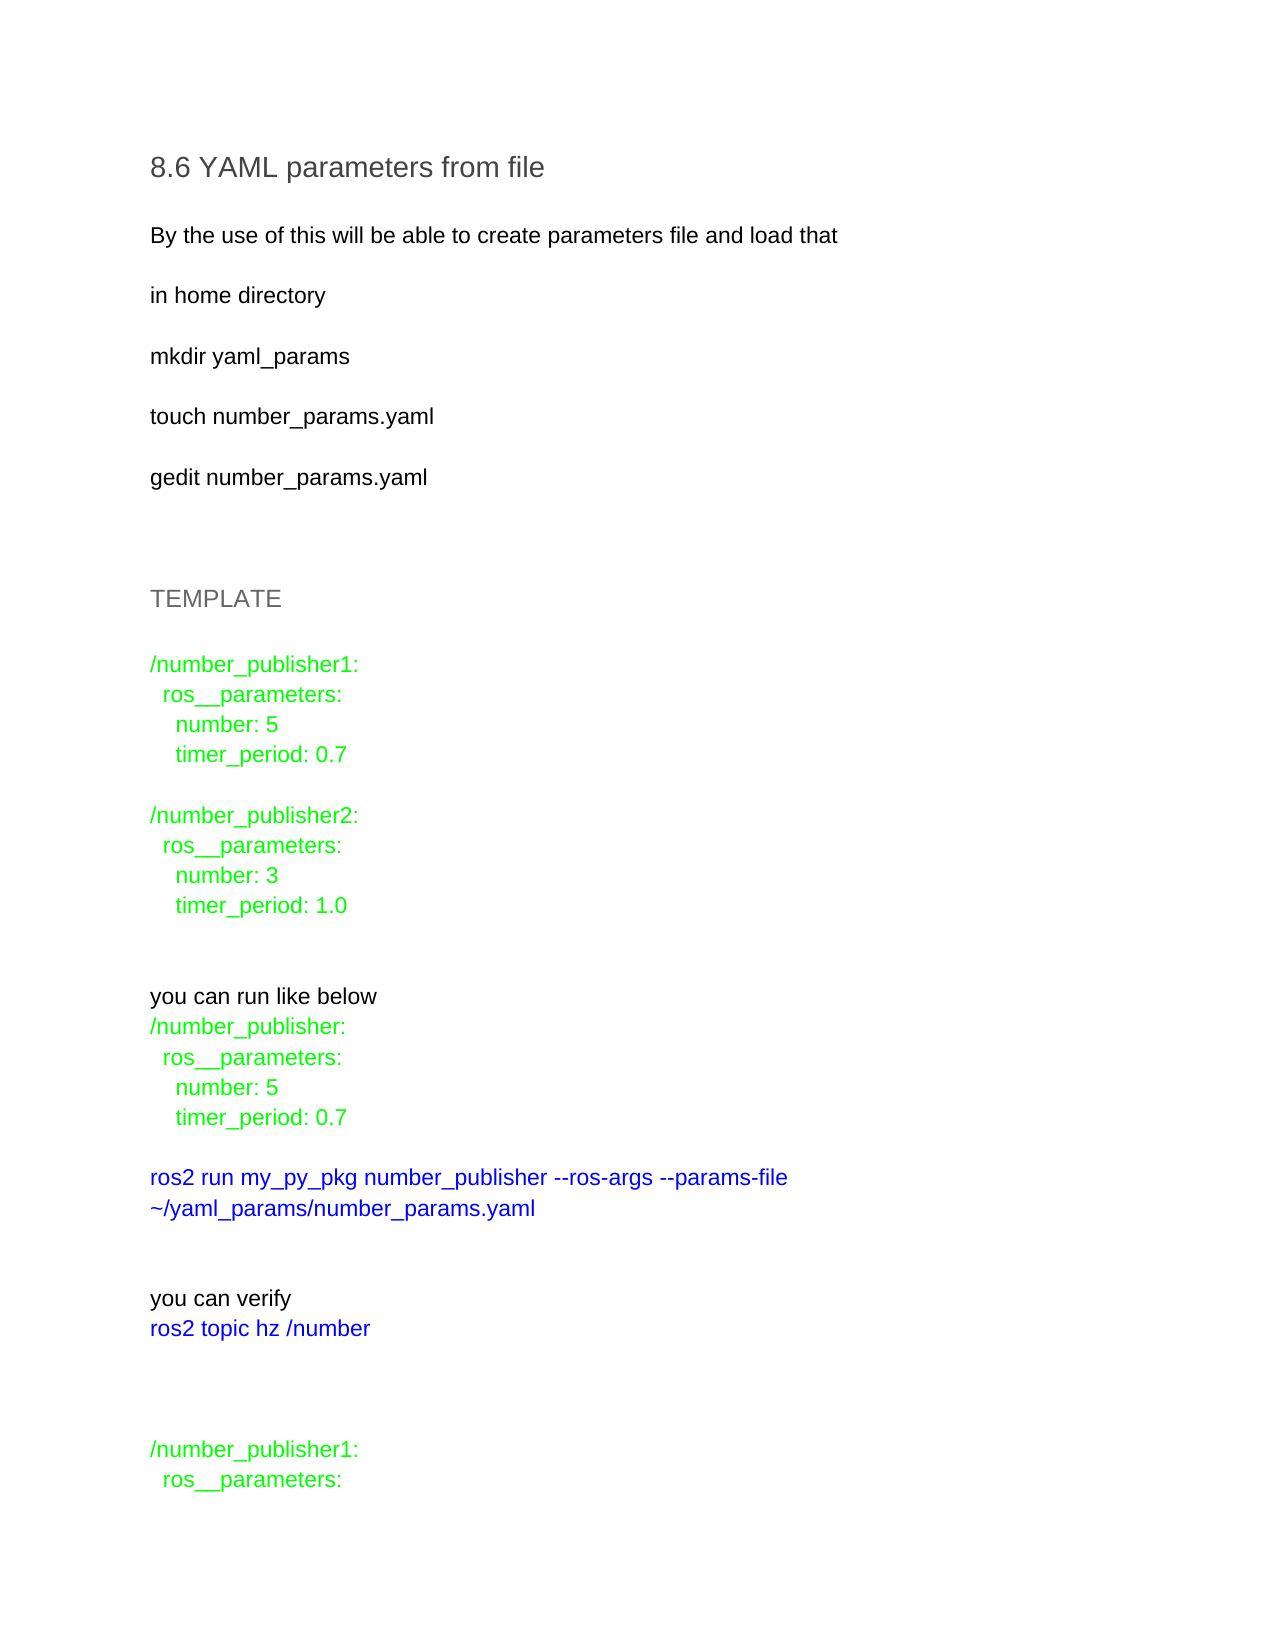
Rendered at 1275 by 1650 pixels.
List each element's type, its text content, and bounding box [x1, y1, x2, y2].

text /number_publisher2: [150, 802, 1125, 828]
text By the use of this will be able to create parameters file and load that [150, 222, 1125, 248]
text number: 5 [150, 1074, 1125, 1100]
text ros__parameters: [150, 1043, 1125, 1070]
text /number_publisher: [150, 1013, 1125, 1040]
text gedit number_params.yaml [150, 464, 1125, 490]
text ros2 topic hz /number [150, 1315, 1125, 1342]
text ros__parameters: [150, 681, 1125, 707]
text timer_period: 0.7 [150, 741, 1125, 768]
text timer_period: 0.7 [150, 1104, 1125, 1130]
text ros__parameters: [150, 1466, 1125, 1493]
text mkdir yaml_params [150, 343, 1125, 369]
text number: 3 [150, 862, 1125, 889]
subtitle 8.6 YAML parameters from file [150, 150, 1125, 183]
text ros2 run my_py_pkg number_publisher --ros-args --params-file ~/yaml_params/number_params.yaml [150, 1164, 1125, 1221]
text you can verify [150, 1285, 1125, 1312]
text number: 5 [150, 711, 1125, 738]
text in home directory [150, 282, 1125, 309]
text /number_publisher1: [150, 1436, 1125, 1463]
text you can run like below [150, 983, 1125, 1009]
subtitle TEMPLATE [150, 583, 1125, 612]
text /number_publisher1: [150, 651, 1125, 677]
text ros__parameters: [150, 832, 1125, 858]
text timer_period: 1.0 [150, 892, 1125, 919]
text touch number_params.yaml [150, 403, 1125, 430]
